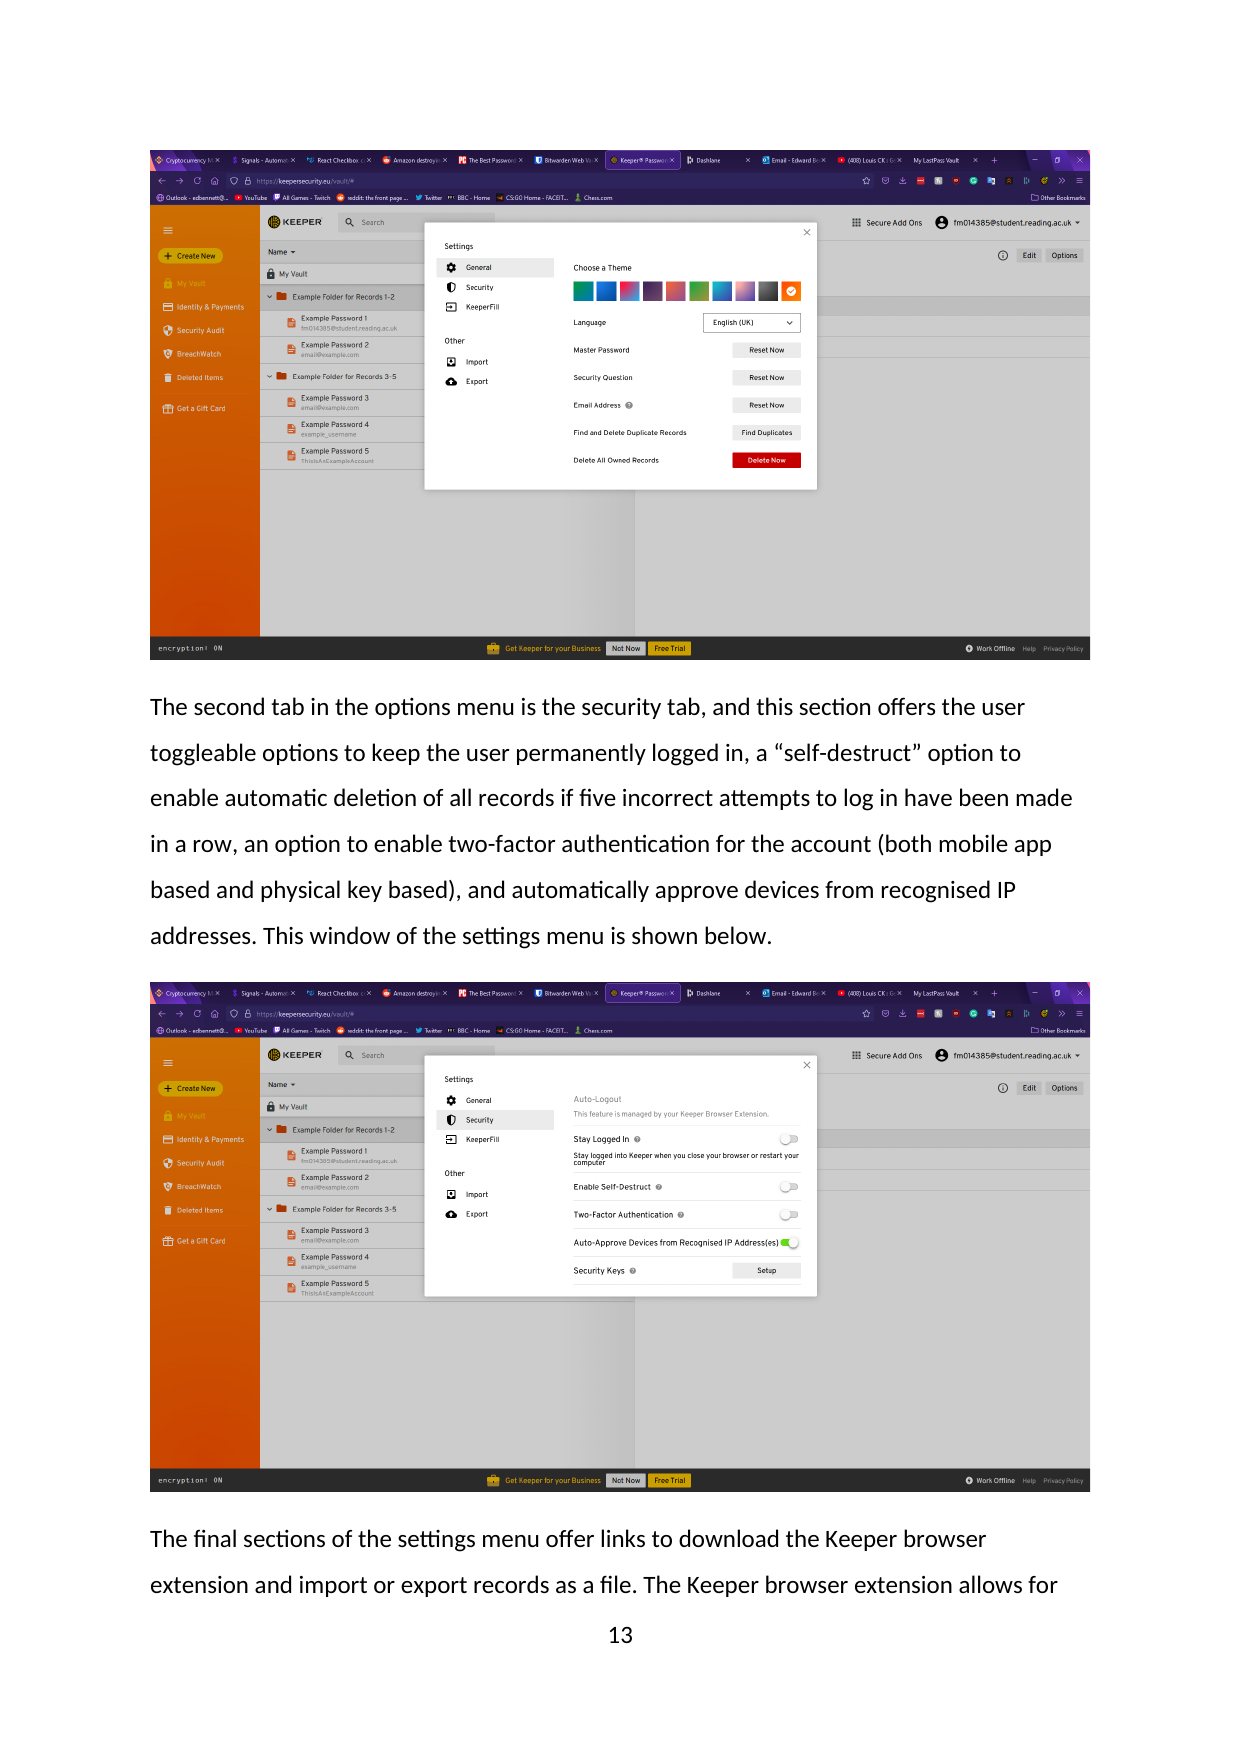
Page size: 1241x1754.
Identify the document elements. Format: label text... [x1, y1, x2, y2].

text The second tab in the options menu is the security tab, and this section offers the user toggleable options to keep the user permanently logged in, a “self-destruct” option to enable automatic deletion of all records if five incorrect attempts to log in have been made in a row, an option to enable two-factor authentication for the account (both mobile app based and physical key based), and automatically approve devices from recognised IP addresses. This window of the settings menu is shown below. [150, 691, 1090, 950]
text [150, 1523, 1090, 1599]
picture [150, 982, 1091, 1492]
picture [150, 150, 1091, 660]
